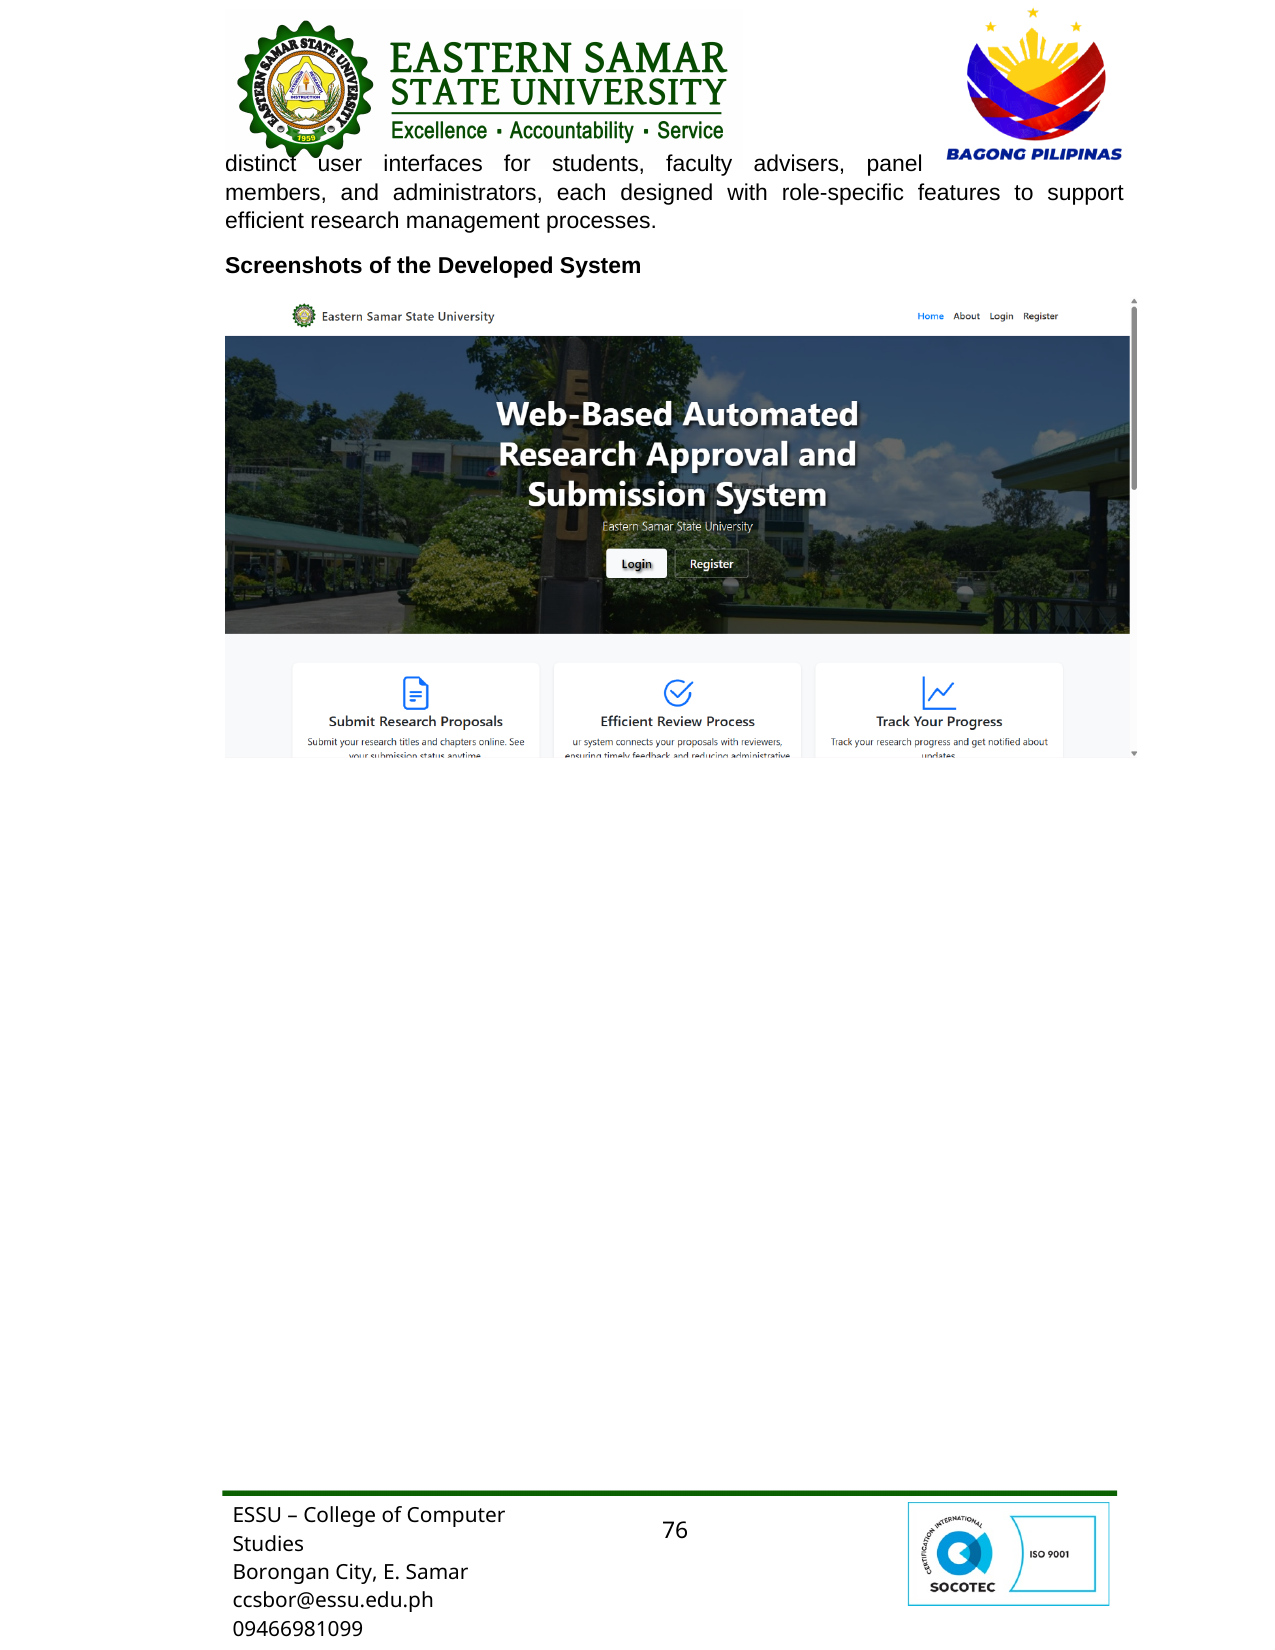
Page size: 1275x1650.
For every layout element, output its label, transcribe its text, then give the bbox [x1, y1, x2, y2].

picture [907, 1502, 1110, 1604]
picture [222, 1488, 1118, 1498]
picture [225, 9, 743, 150]
picture [941, 4, 1125, 150]
picture [225, 297, 1138, 758]
text Screenshots of the Developed System [225, 252, 1125, 278]
